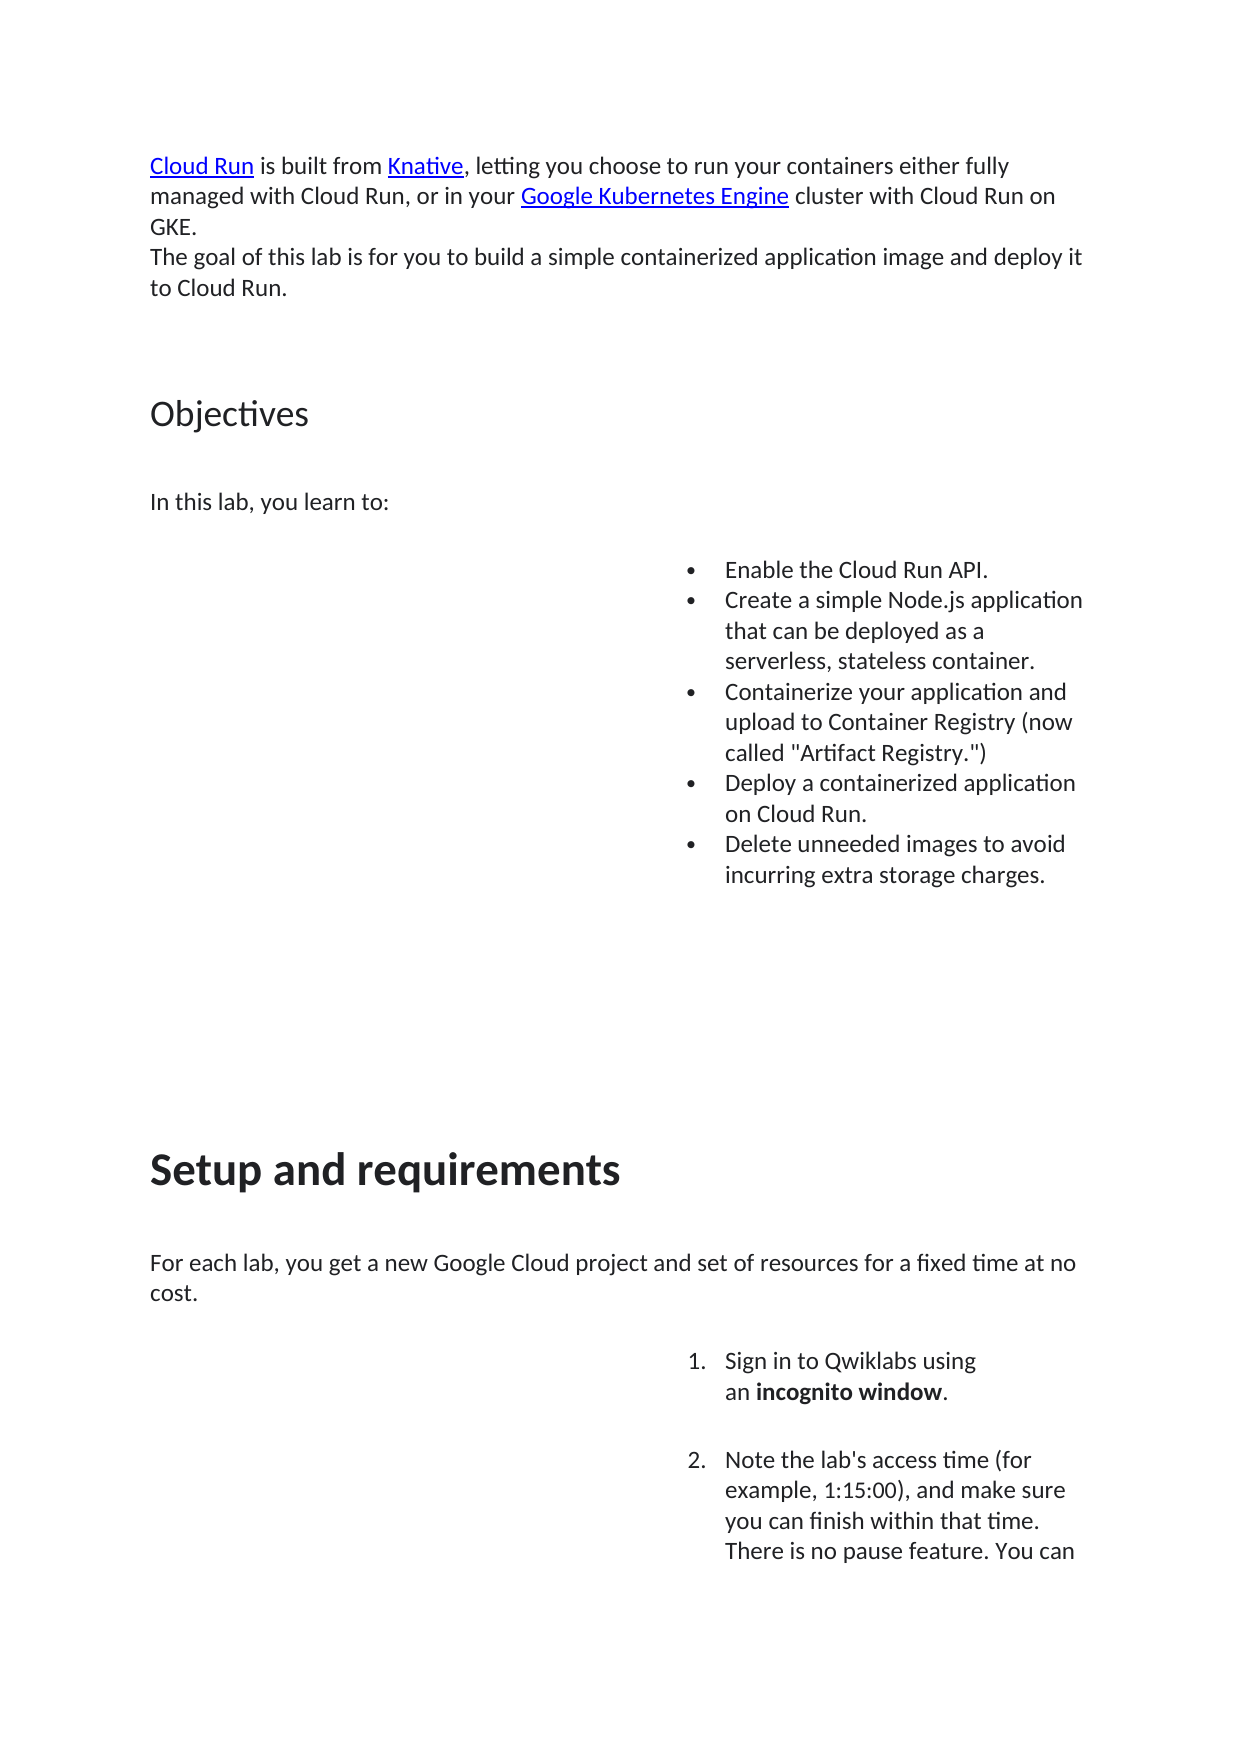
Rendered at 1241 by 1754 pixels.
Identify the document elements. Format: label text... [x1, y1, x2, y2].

list Create a simple Node.js application that can be deployed as a serverless, stateless container. [687, 584, 1090, 676]
list Deploy a containerized application on Cloud Run. [687, 768, 1090, 829]
list Enable the Cloud Run API. [687, 554, 1090, 584]
text The goal of this lab is for you to build a simple containerized application image and deploy it to Cloud Run. [150, 242, 1090, 303]
list Sign in to Qwiklabs using an incognito window. [687, 1345, 1090, 1406]
text Cloud Run is built from Knative, letting you choose to run your containers either fully managed with Cloud Run, or in your Google Kubernetes Engine cluster with Cloud Run on GKE. [150, 150, 1090, 242]
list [687, 1444, 1090, 1566]
list Delete unneeded images to avoid incurring extra storage charges. [687, 829, 1090, 890]
list Containerize your application and upload to Container Registry (now called "Artifact Registry.") [687, 676, 1090, 768]
text Setup and requirements [150, 1140, 1090, 1197]
text For each lab, you get a new Google Cloud project and set of resources for a fixed time at no cost. [150, 1247, 1090, 1308]
text In this lab, you learn to: [150, 486, 1090, 516]
text Objectives [150, 390, 1090, 436]
